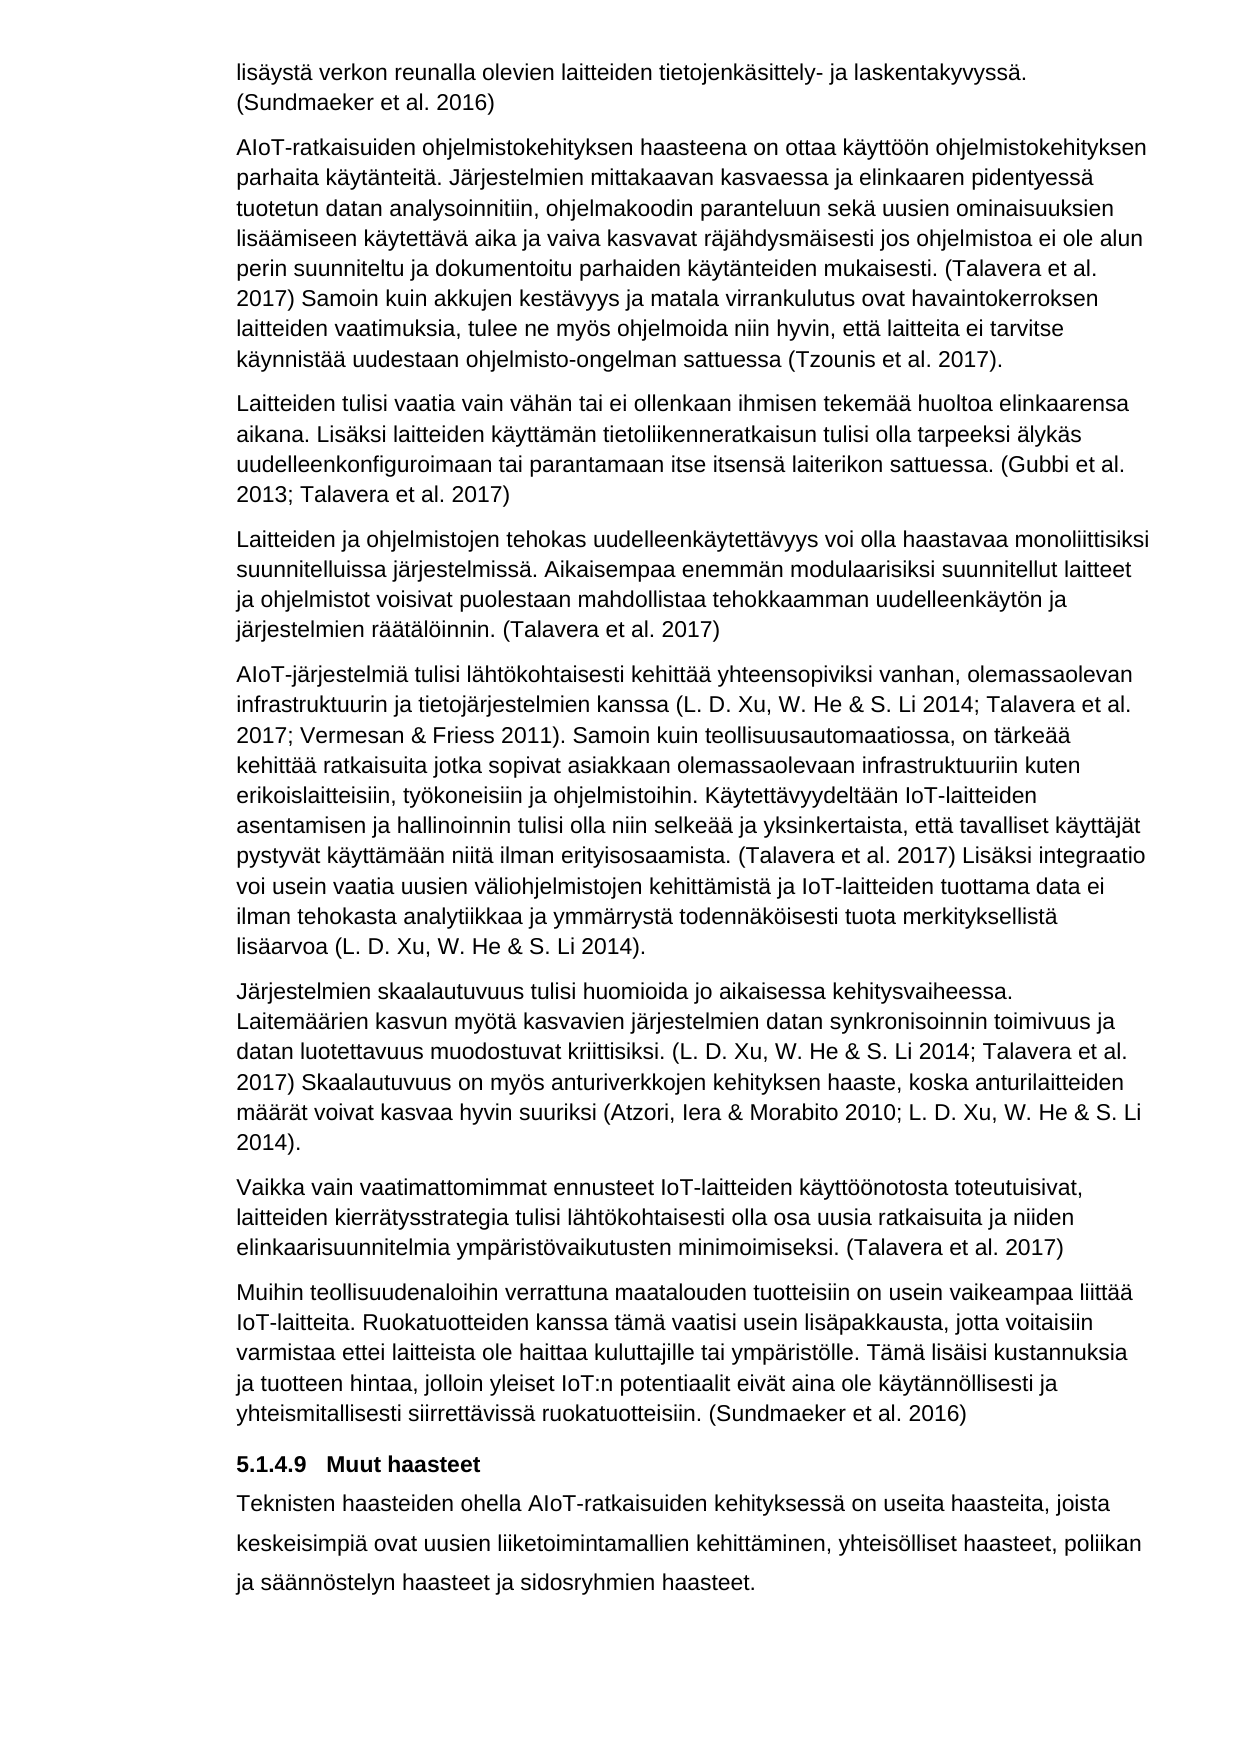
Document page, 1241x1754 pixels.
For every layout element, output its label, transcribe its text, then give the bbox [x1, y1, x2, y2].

subtitle Muut haasteet [236, 1451, 1152, 1477]
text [236, 59, 1152, 116]
text Laitteiden tulisi vaatia vain vähän tai ei ollenkaan ihmisen tekemää huoltoa elinkaarensa aikana. Lisäksi laitteiden käyttämän tietoliikenneratkaisun tulisi olla tarpeeksi älykäs uudelleenkonfiguroimaan tai parantamaan itse itsensä laiterikon sattuessa. (Gubbi et al. 2013; Talavera et al. 2017) [236, 390, 1152, 507]
text Laitteiden ja ohjelmistojen tehokas uudelleenkäytettävyys voi olla haastavaa monoliittisiksi suunnitelluissa järjestelmissä. Aikaisempaa enemmän modulaarisiksi suunnitellut laitteet ja ohjelmistot voisivat puolestaan mahdollistaa tehokkaamman uudelleenkäytön ja järjestelmien räätälöinnin. (Talavera et al. 2017) [236, 526, 1152, 643]
text AIoT-järjestelmiä tulisi lähtökohtaisesti kehittää yhteensopiviksi vanhan, olemassaolevan infrastruktuurin ja tietojärjestelmien kanssa (L. D. Xu, W. He & S. Li 2014; Talavera et al. 2017; Vermesan & Friess 2011). Samoin kuin teollisuusautomaatiossa, on tärkeää kehittää ratkaisuita jotka sopivat asiakkaan olemassaolevaan infrastruktuuriin kuten erikoislaitteisiin, työkoneisiin ja ohjelmistoihin. Käytettävyydeltään IoT-laitteiden asentamisen ja hallinoinnin tulisi olla niin selkeää ja yksinkertaista, että tavalliset käyttäjät pystyvät käyttämään niitä ilman erityisosaamista. (Talavera et al. 2017) Lisäksi integraatio voi usein vaatia uusien väliohjelmistojen kehittämistä ja IoT-laitteiden tuottama data ei ilman tehokasta analytiikkaa ja ymmärrystä todennäköisesti tuota merkityksellistä lisäarvoa (L. D. Xu, W. He & S. Li 2014). [236, 661, 1152, 959]
text Muihin teollisuudenaloihin verrattuna maatalouden tuotteisiin on usein vaikeampaa liittää IoT-laitteita. Ruokatuotteiden kanssa tämä vaatisi usein lisäpakkausta, jotta voitaisiin varmistaa ettei laitteista ole haittaa kuluttajille tai ympäristölle. Tämä lisäisi kustannuksia ja tuotteen hintaa, jolloin yleiset IoT:n potentiaalit eivät aina ole käytännöllisesti ja yhteismitallisesti siirrettävissä ruokatuotteisiin. (Sundmaeker et al. 2016) [236, 1279, 1152, 1426]
text Vaikka vain vaatimattomimmat ennusteet IoT-laitteiden käyttöönotosta toteutuisivat, laitteiden kierrätysstrategia tulisi lähtökohtaisesti olla osa uusia ratkaisuita ja niiden elinkaarisuunnitelmia ympäristövaikutusten minimoimiseksi. (Talavera et al. 2017) [236, 1174, 1152, 1260]
text Järjestelmien skaalautuvuus tulisi huomioida jo aikaisessa kehitysvaiheessa. Laitemäärien kasvun myötä kasvavien järjestelmien datan synkronisoinnin toimivuus ja datan luotettavuus muodostuvat kriittisiksi. (L. D. Xu, W. He & S. Li 2014; Talavera et al. 2017) Skaalautuvuus on myös anturiverkkojen kehityksen haaste, koska anturilaitteiden määrät voivat kasvaa hyvin suuriksi (Atzori, Iera & Morabito 2010; L. D. Xu, W. He & S. Li 2014). [236, 978, 1152, 1155]
text AIoT-ratkaisuiden ohjelmistokehityksen haasteena on ottaa käyttöön ohjelmistokehityksen parhaita käytänteitä. Järjestelmien mittakaavan kasvaessa ja elinkaaren pidentyessä tuotetun datan analysoinnitiin, ohjelmakoodin paranteluun sekä uusien ominaisuuksien lisäämiseen käytettävä aika ja vaiva kasvavat räjähdysmäisesti jos ohjelmistoa ei ole alun perin suunniteltu ja dokumentoitu parhaiden käytänteiden mukaisesti. (Talavera et al. 2017) Samoin kuin akkujen kestävyys ja matala virrankulutus ovat havaintokerroksen laitteiden vaatimuksia, tulee ne myös ohjelmoida niin hyvin, että laitteita ei tarvitse käynnistää uudestaan ohjelmisto-ongelman sattuessa (Tzounis et al. 2017). [236, 134, 1152, 372]
